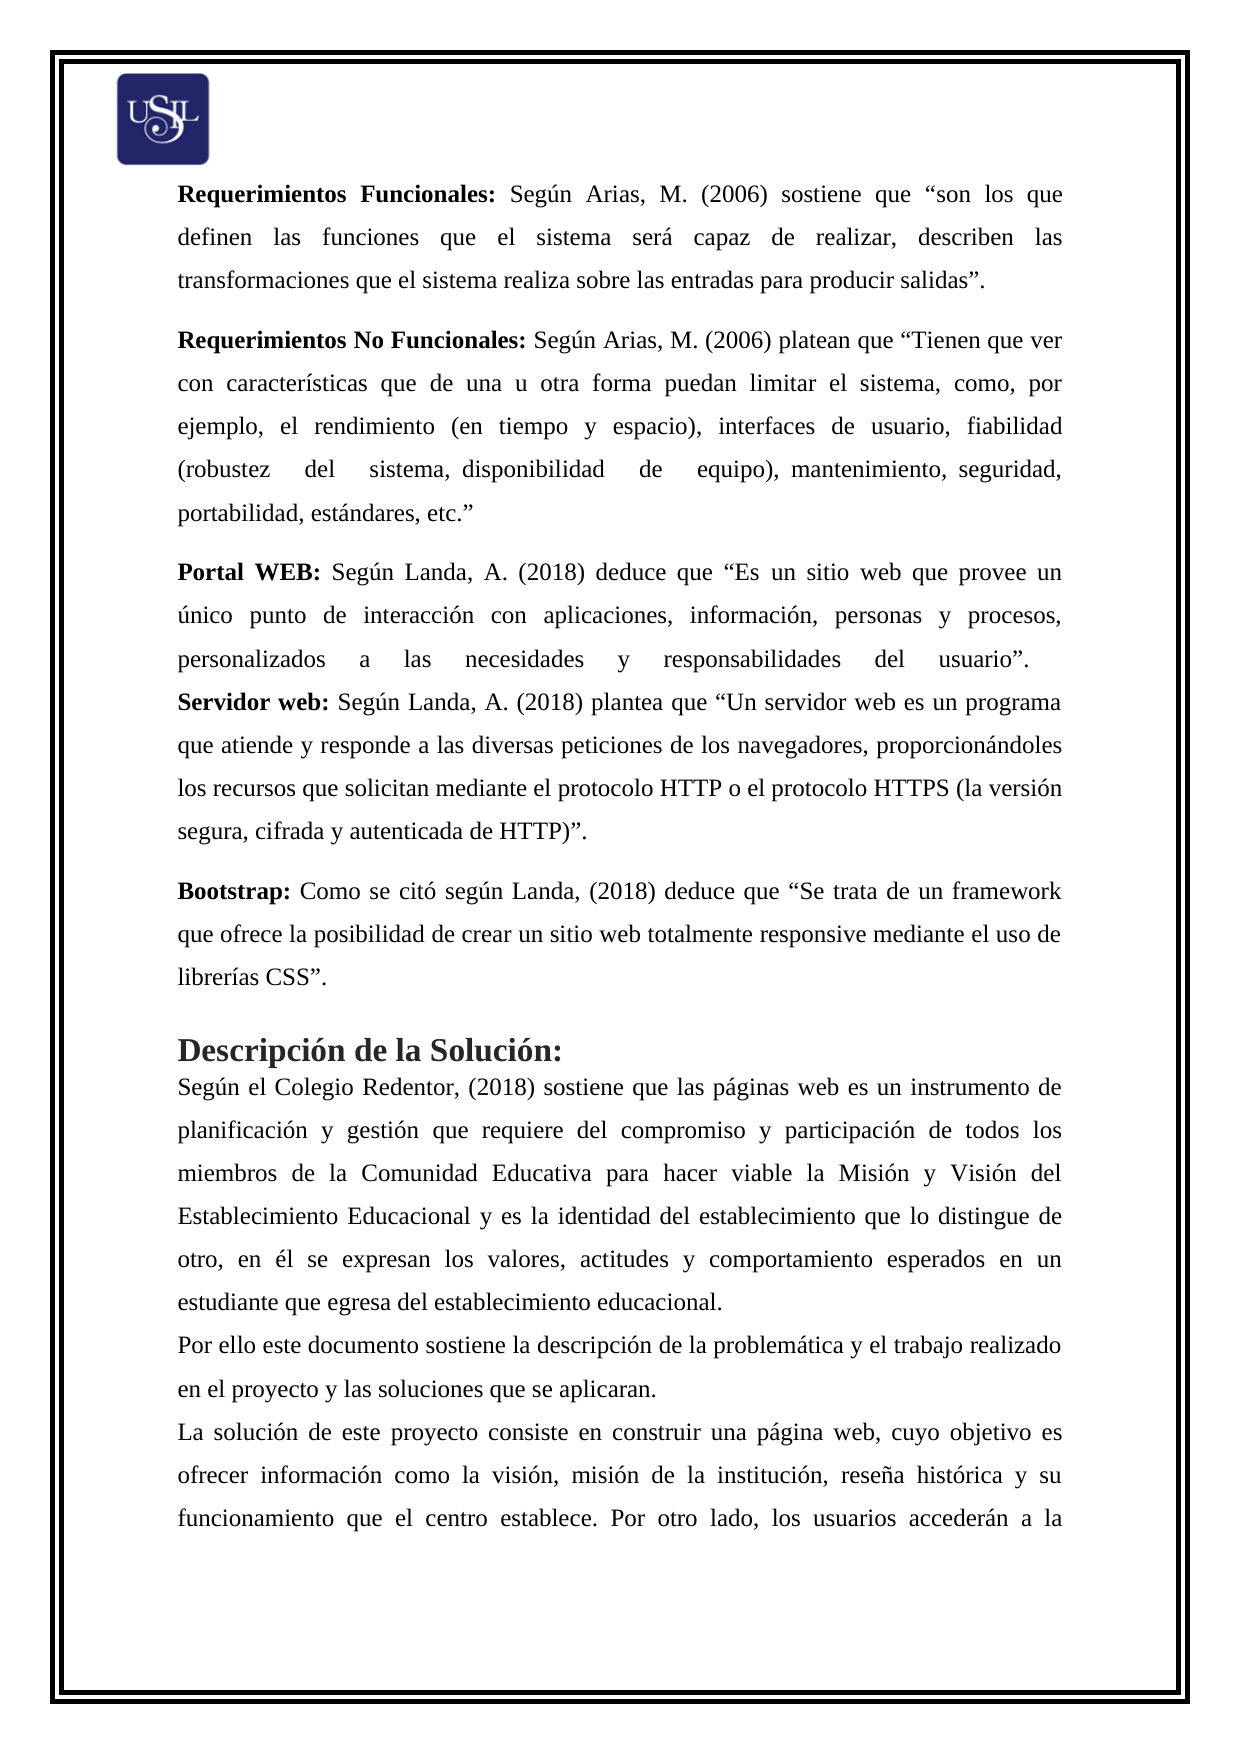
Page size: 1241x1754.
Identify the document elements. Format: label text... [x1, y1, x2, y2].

text Bootstrap: Como se citó según Landa, (2018) deduce que “Se trata de un framework que ofrece la posibilidad de crear un sitio web totalmente responsive mediante el uso de librerías CSS”. [177, 876, 1063, 991]
picture [103, 73, 226, 170]
text Requerimientos No Funcionales: Según Arias, M. (2006) platean que “Tienen que ver con características que de una u otra forma puedan limitar el sistema, como, por ejemplo, el rendimiento (en tiempo y espacio), interfaces de usuario, fiabilidad (robustez del sistema, disponibilidad de equipo), mantenimiento, seguridad, portabilidad, estándares, etc.” [177, 325, 1063, 526]
text Portal WEB: Según Landa, A. (2018) deduce que “Es un sitio web que provee un único punto de interacción con aplicaciones, información, personas y procesos, personalizados a las necesidades y responsabilidades del usuario”. Servidor web: Según Landa, A. (2018) plantea que “Un servidor web es un programa que atiende y responde a las diversas peticiones de los navegadores, proporcionándoles los recursos que solicitan mediante el protocolo HTTP o el protocolo HTTPS (la versión segura, cifrada y autenticada de HTTP)”. [177, 557, 1063, 845]
text Requerimientos Funcionales: Según Arias, M. (2006) sostiene que “son los que definen las funciones que el sistema será capaz de realizar, describen las transformaciones que el sistema realiza sobre las entradas para producir salidas”. [177, 179, 1063, 294]
subtitle Descripción de la Solución: [177, 1030, 1063, 1069]
text Según el Colegio Redentor, (2018) sostiene que las páginas web es un instrumento de planificación y gestión que requiere del compromiso y participación de todos los miembros de la Comunidad Educativa para hacer viable la Misión y Visión del Establecimiento Educacional y es la identidad del establecimiento que lo distingue de otro, en él se expresan los valores, actitudes y comportamiento esperados en un estudiante que egresa del establecimiento educacional. [177, 1072, 1063, 1316]
text Por ello este documento sostiene la descripción de la problemática y el trabajo realizado en el proyecto y las soluciones que se aplicaran. [177, 1331, 1063, 1402]
